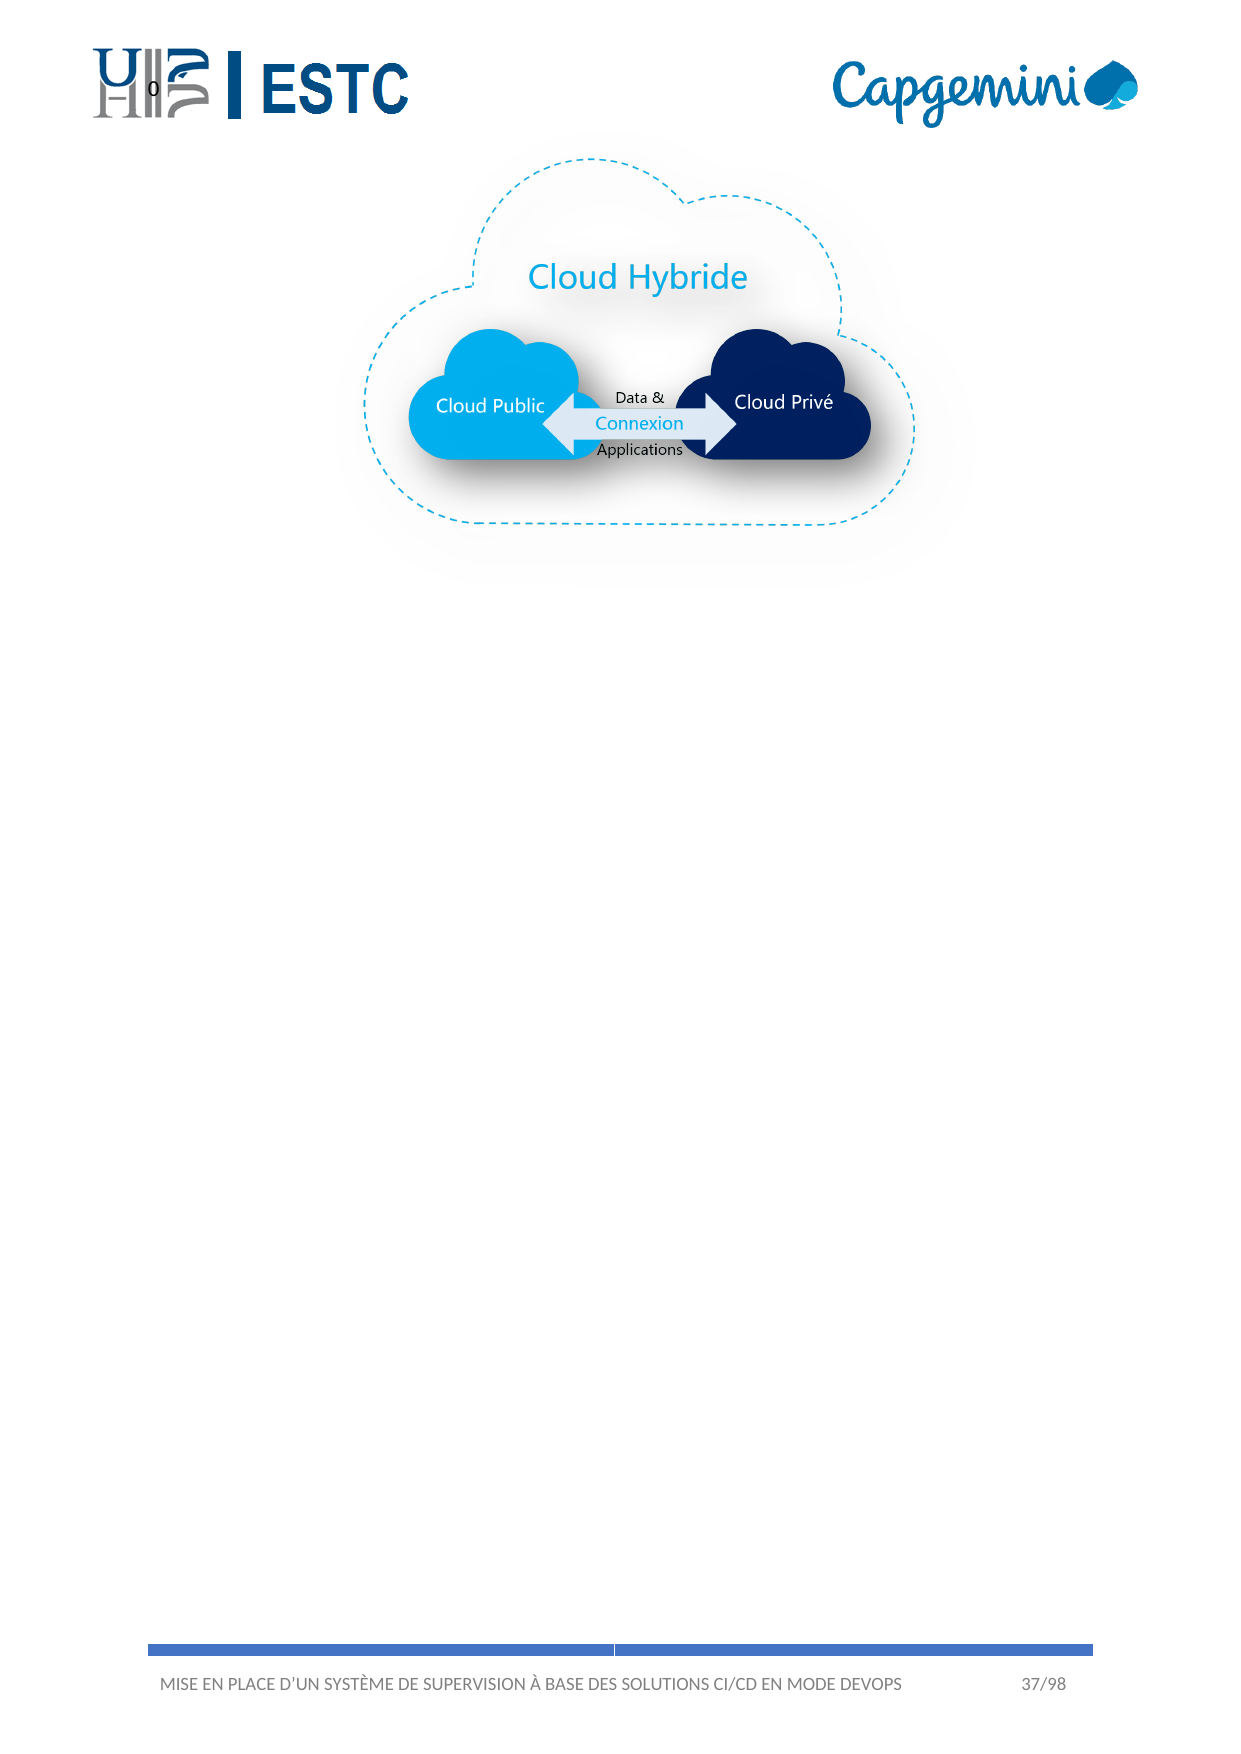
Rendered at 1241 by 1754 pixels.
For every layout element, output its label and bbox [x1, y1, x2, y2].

picture [363, 151, 915, 526]
picture [833, 60, 1139, 128]
picture [87, 40, 418, 136]
